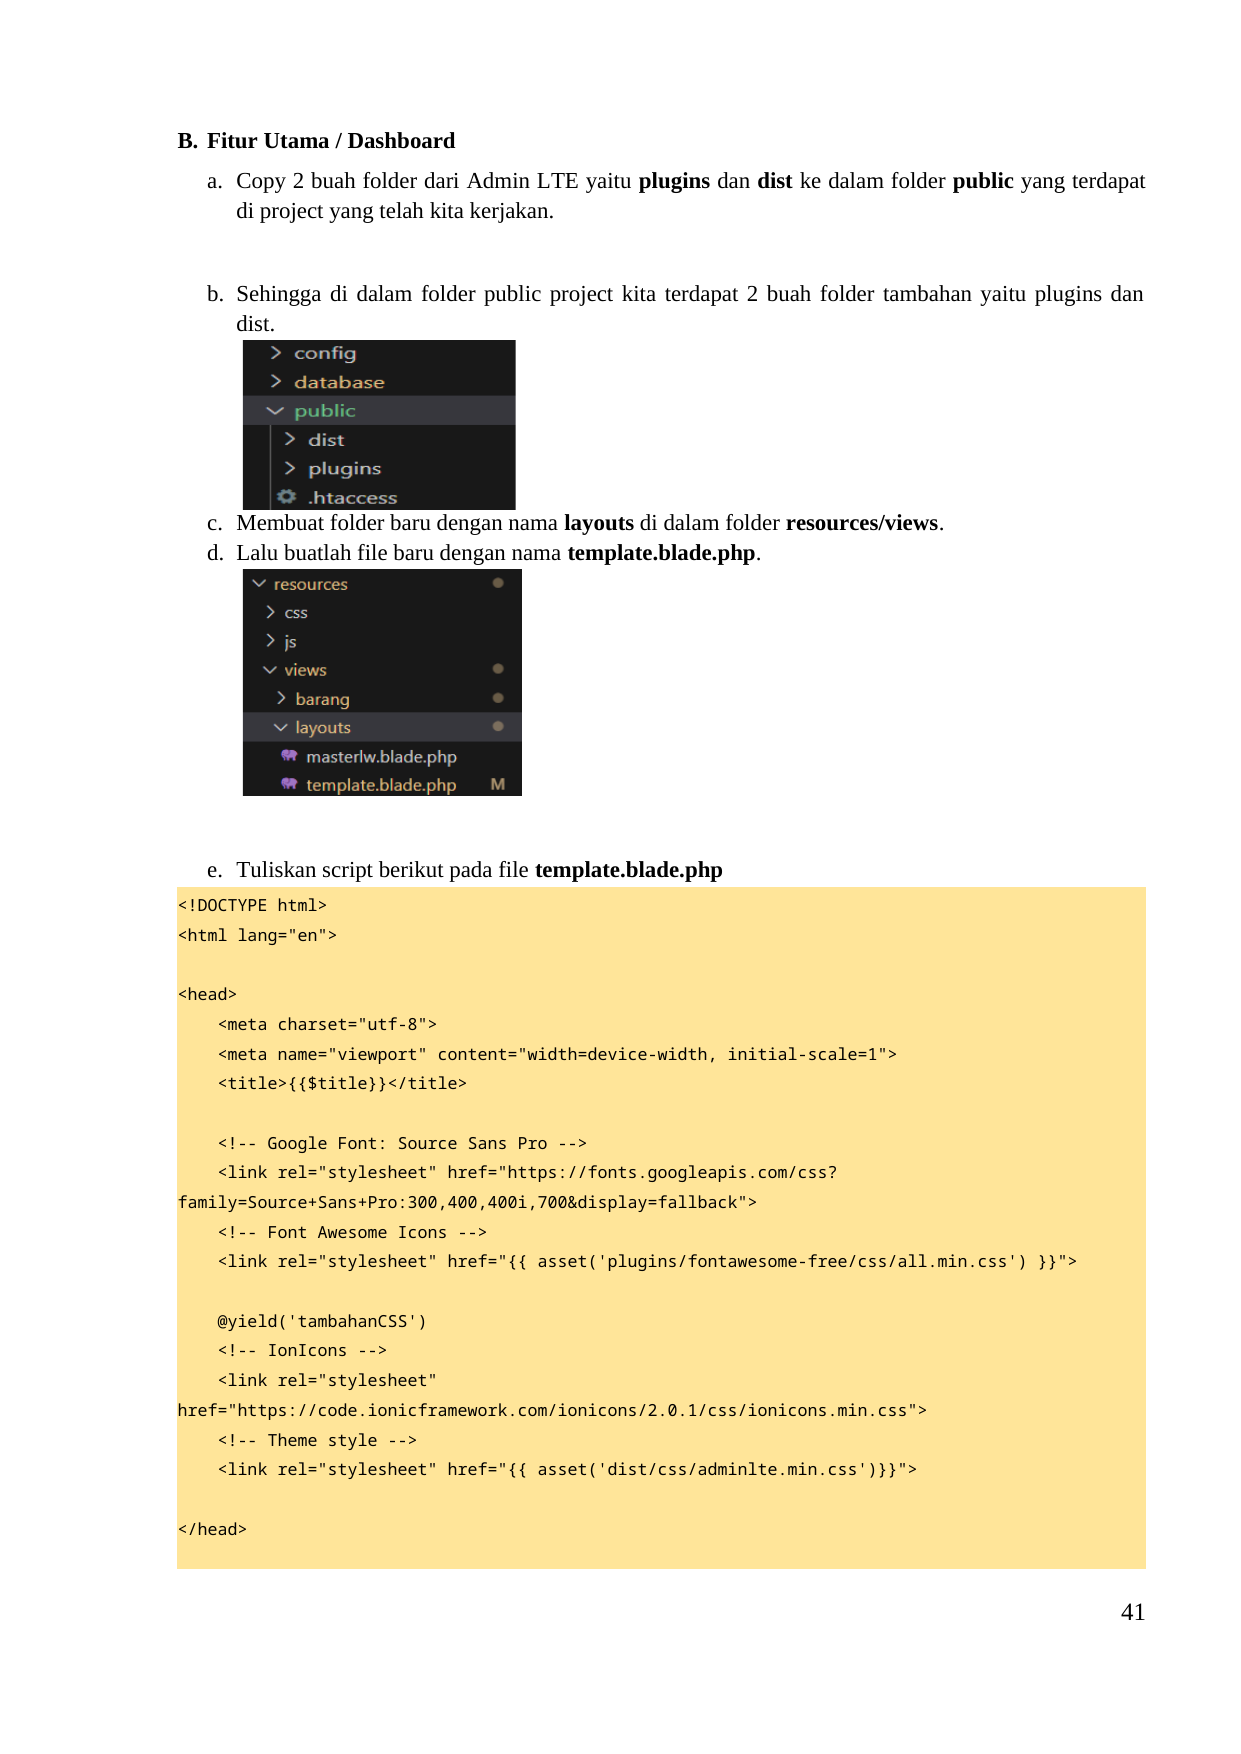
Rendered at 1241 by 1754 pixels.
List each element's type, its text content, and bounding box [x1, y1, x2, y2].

subtitle Fitur Utama / Dashboard [177, 127, 1146, 154]
list Sehingga di dalam folder public project kita terdapat 2 buah folder tambahan yaitu plugins dan dist. [207, 280, 1146, 337]
text <!-- Font Awesome Icons --> [177, 1213, 1146, 1243]
text <!-- Theme style --> [177, 1421, 1146, 1451]
list Lalu buatlah file baru dengan nama template.blade.php. [207, 539, 1146, 566]
text <link rel="stylesheet" href="{{ asset('dist/css/adminlte.min.css')}}"> [177, 1451, 1146, 1481]
text <!DOCTYPE html> [177, 887, 1146, 916]
text <!-- IonIcons --> [177, 1332, 1146, 1362]
text <meta charset="utf-8"> [177, 1006, 1146, 1035]
text <meta name="viewport" content="width=device-width, initial-scale=1"> [177, 1035, 1146, 1065]
list Tuliskan script berikut pada file template.blade.php [207, 857, 1146, 883]
list Membuat folder baru dengan nama layouts di dalam folder resources/views. [207, 509, 1146, 536]
text <link rel="stylesheet" href="https://code.ionicframework.com/ionicons/2.0.1/css/ionicons.min.css"> [177, 1362, 1146, 1421]
picture [242, 340, 516, 510]
text @yield('tambahanCSS') [177, 1302, 1146, 1332]
text </head> [177, 1510, 1146, 1540]
text <title>{{$title}}</title> [177, 1065, 1146, 1094]
text <link rel="stylesheet" href="{{ asset('plugins/fontawesome-free/css/all.min.css') }}"> [177, 1243, 1146, 1273]
list Copy 2 buah folder dari Admin LTE yaitu plugins dan dist ke dalam folder public yang terdapat di project yang telah kita kerjakan. [207, 167, 1146, 223]
text <head> [177, 976, 1146, 1006]
text <!-- Google Font: Source Sans Pro --> [177, 1124, 1146, 1154]
text <link rel="stylesheet" href="https://fonts.googleapis.com/css?family=Source+Sans+Pro:300,400,400i,700&display=fallback"> [177, 1154, 1146, 1213]
text <html lang="en"> [177, 916, 1146, 946]
picture [242, 569, 522, 796]
